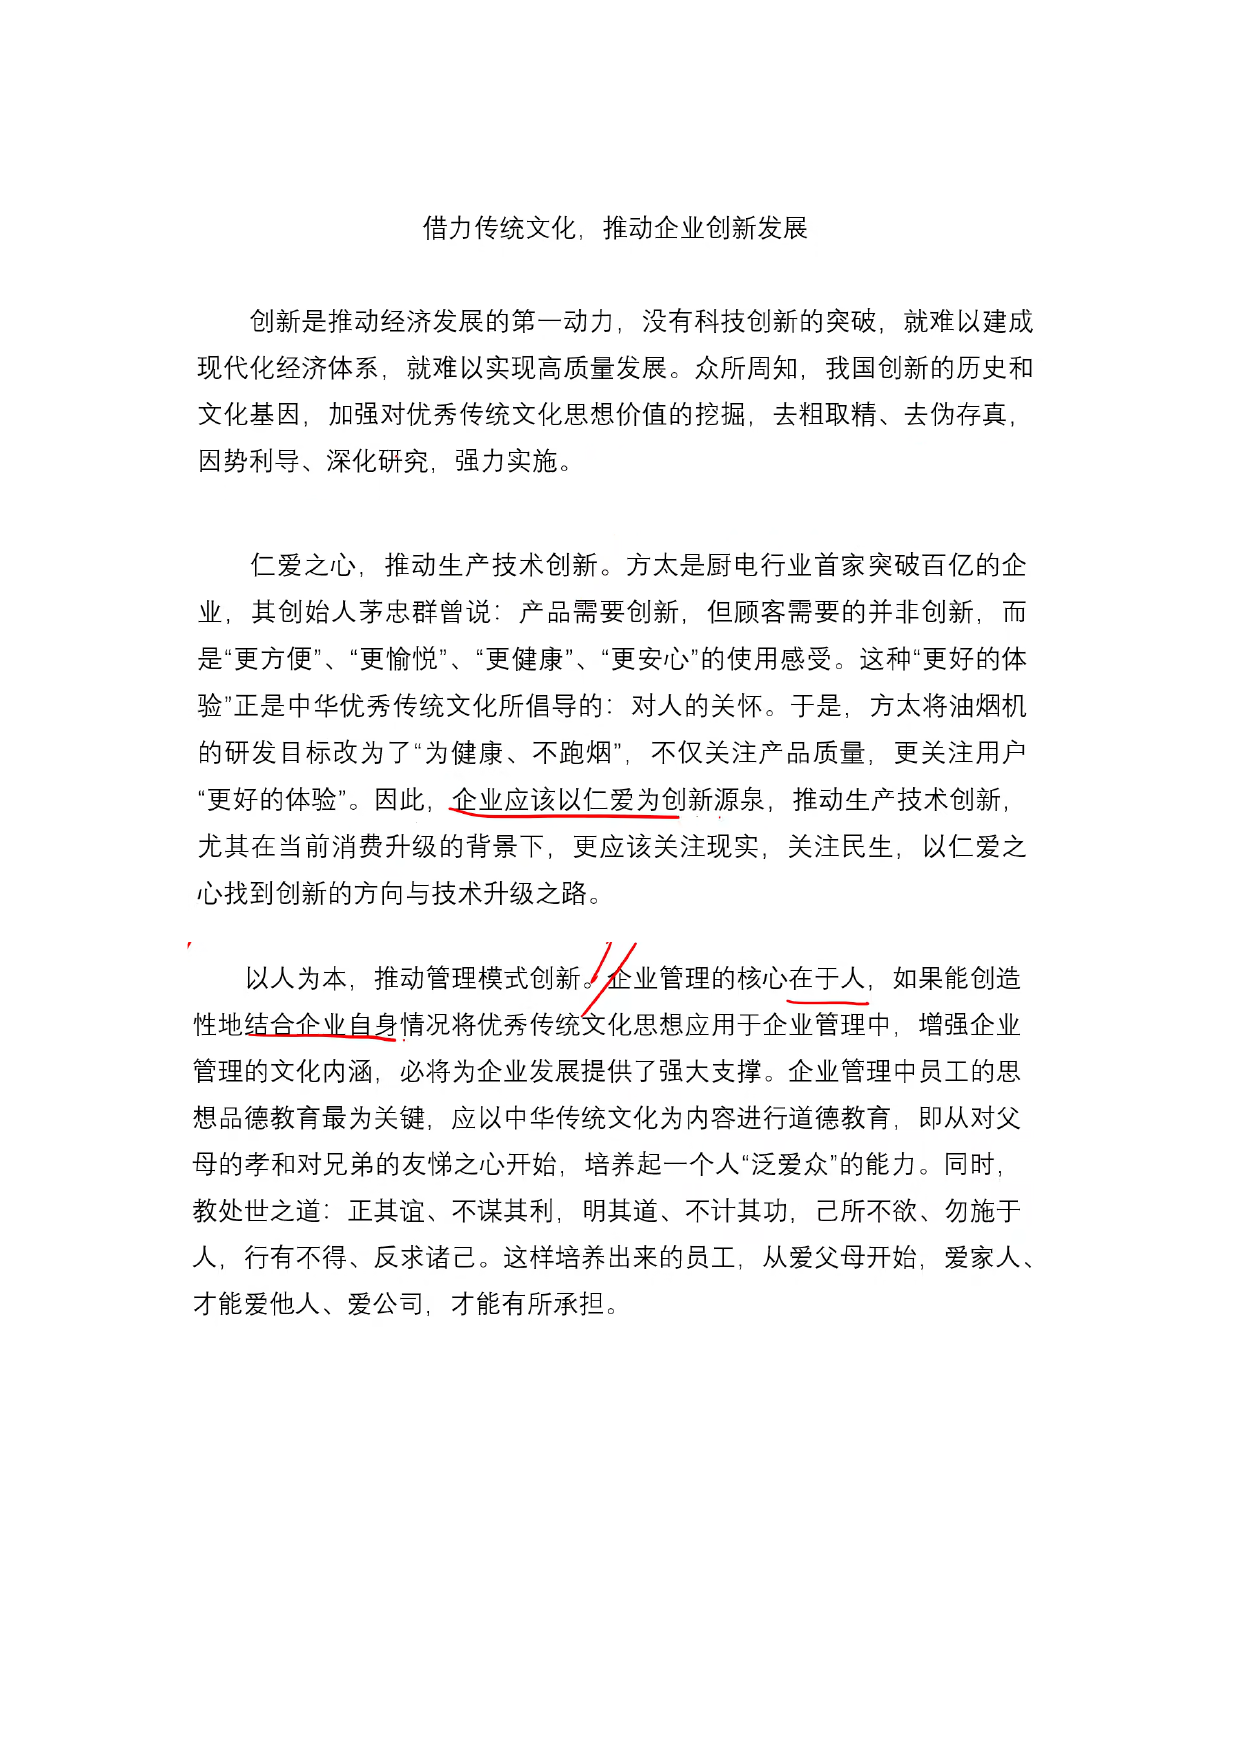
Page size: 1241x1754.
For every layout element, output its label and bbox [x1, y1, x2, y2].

picture [187, 162, 1053, 500]
picture [187, 942, 1053, 1359]
picture [187, 519, 1052, 919]
